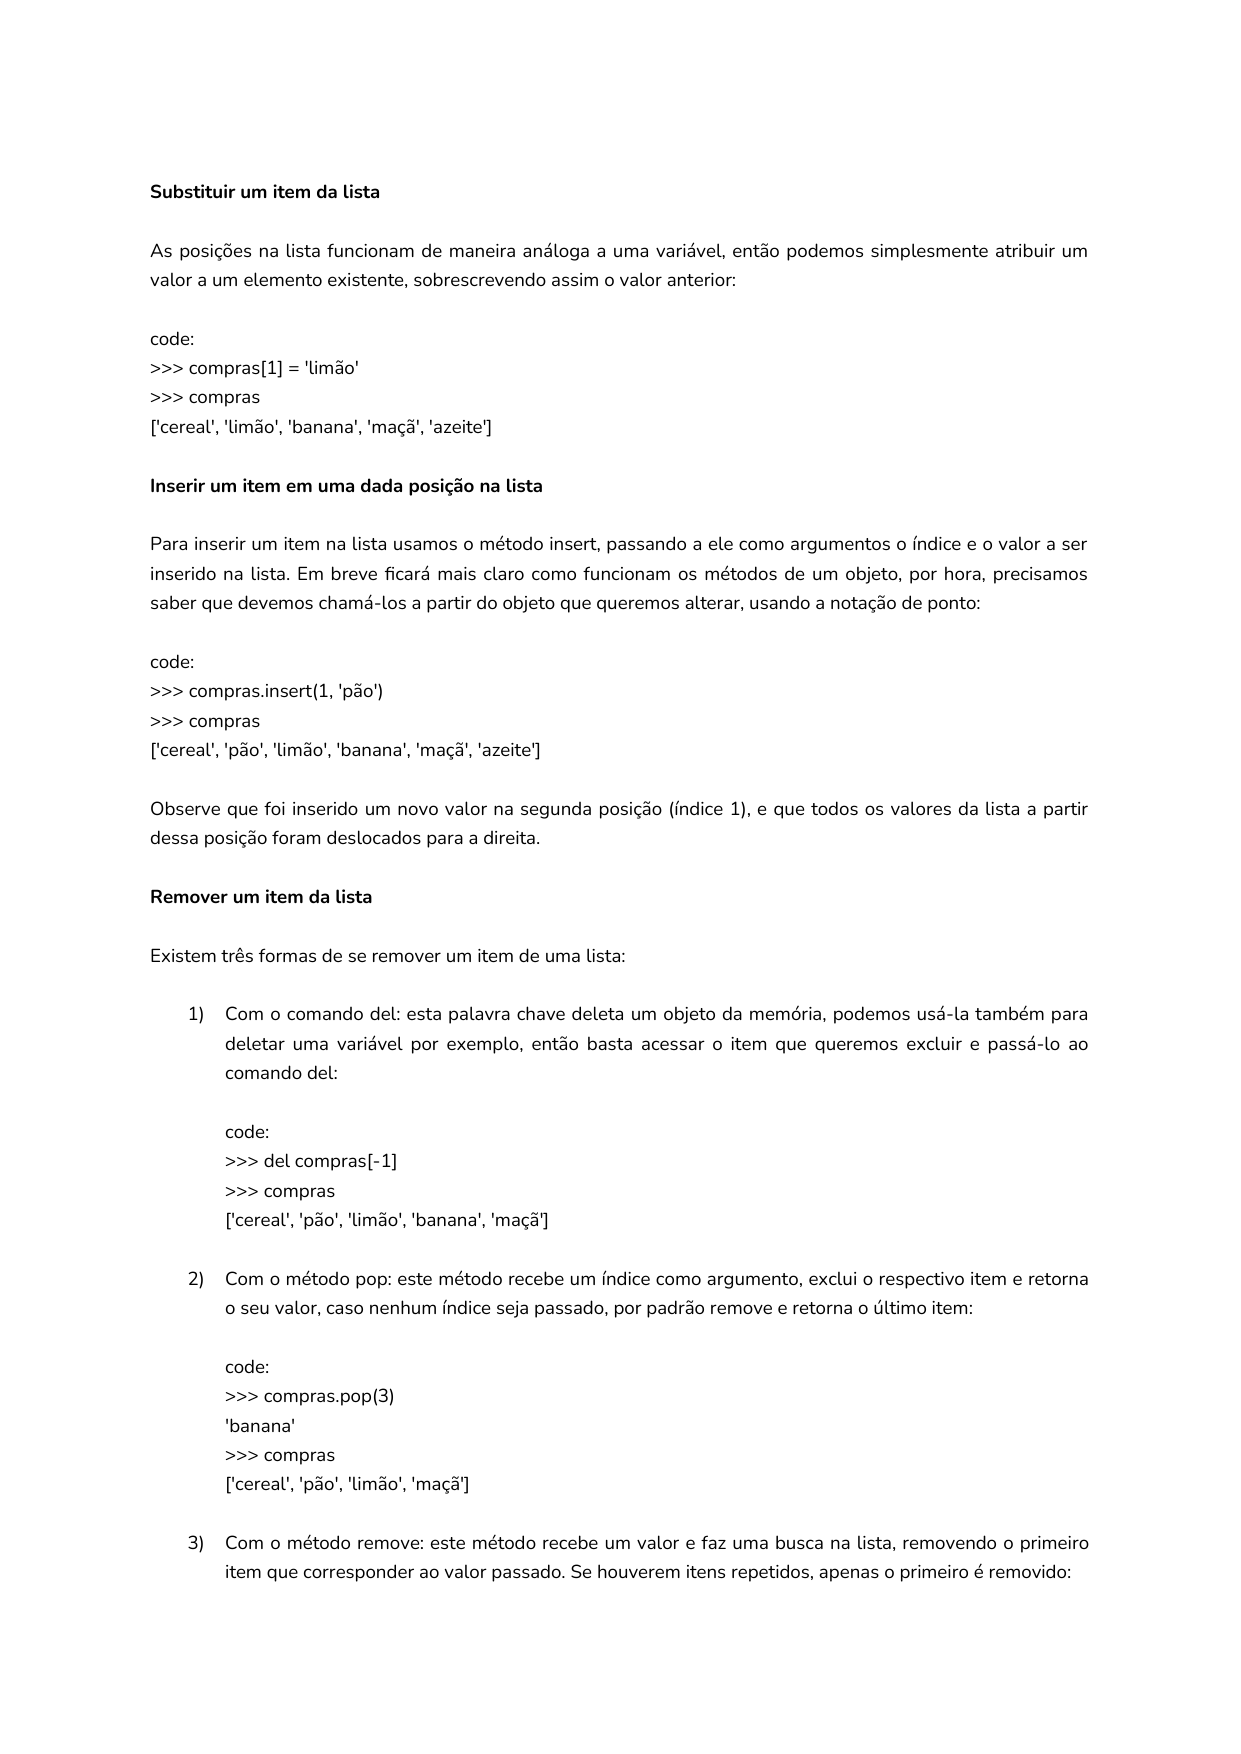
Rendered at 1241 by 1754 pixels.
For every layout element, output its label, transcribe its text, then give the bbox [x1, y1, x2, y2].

text code: [225, 1354, 1090, 1380]
text >>> compras [150, 385, 1090, 411]
subtitle Remover um item da lista [150, 884, 1090, 910]
list Com o comando del: esta palavra chave deleta um objeto da memória, podemos usá-la também para deletar uma variável por exemplo, então basta acessar o item que queremos excluir e passá-lo ao comando del: [187, 1002, 1090, 1086]
text code: [225, 1119, 1090, 1145]
text >>> compras [225, 1178, 1090, 1204]
text As posições na lista funcionam de maneira análoga a uma variável, então podemos simplesmente atribuir um valor a um elemento existente, sobrescrevendo assim o valor anterior: [150, 238, 1090, 293]
text ['cereal', 'pão', 'limão', 'maçã'] [225, 1472, 1090, 1497]
text >>> compras [150, 708, 1090, 734]
text Observe que foi inserido um novo valor na segunda posição (índice 1), e que todos os valores da lista a partir dessa posição foram deslocados para a direita. [150, 796, 1090, 851]
text >>> compras[1] = 'limão' [150, 356, 1090, 381]
text >>> del compras[-1] [225, 1149, 1090, 1174]
subtitle Inserir um item em uma dada posição na lista [150, 473, 1090, 499]
text >>> compras.pop(3) [225, 1384, 1090, 1409]
text ['cereal', 'pão', 'limão', 'banana', 'maçã'] [225, 1207, 1090, 1233]
list Com o método remove: este método recebe um valor e faz uma busca na lista, removendo o primeiro item que corresponder ao valor passado. Se houverem itens repetidos, apenas o primeiro é removido: [187, 1531, 1090, 1586]
list Com o método pop: este método recebe um índice como argumento, exclui o respectivo item e retorna o seu valor, caso nenhum índice seja passado, por padrão remove e retorna o último item: [187, 1266, 1090, 1321]
text Para inserir um item na lista usamos o método insert, passando a ele como argumentos o índice e o valor a ser inserido na lista. Em breve ficará mais claro como funcionam os métodos de um objeto, por hora, precisamos saber que devemos chamá-los a partir do objeto que queremos alterar, usando a notação de ponto: [150, 532, 1090, 616]
text >>> compras [225, 1442, 1090, 1468]
text ['cereal', 'pão', 'limão', 'banana', 'maçã', 'azeite'] [150, 737, 1090, 763]
subtitle Substituir um item da lista [150, 179, 1090, 205]
text Existem três formas de se remover um item de uma lista: [150, 943, 1090, 969]
text code: [150, 649, 1090, 675]
text >>> compras.insert(1, 'pão') [150, 679, 1090, 704]
text code: [150, 326, 1090, 352]
text ['cereal', 'limão', 'banana', 'maçã', 'azeite'] [150, 414, 1090, 440]
text 'banana' [225, 1413, 1090, 1439]
